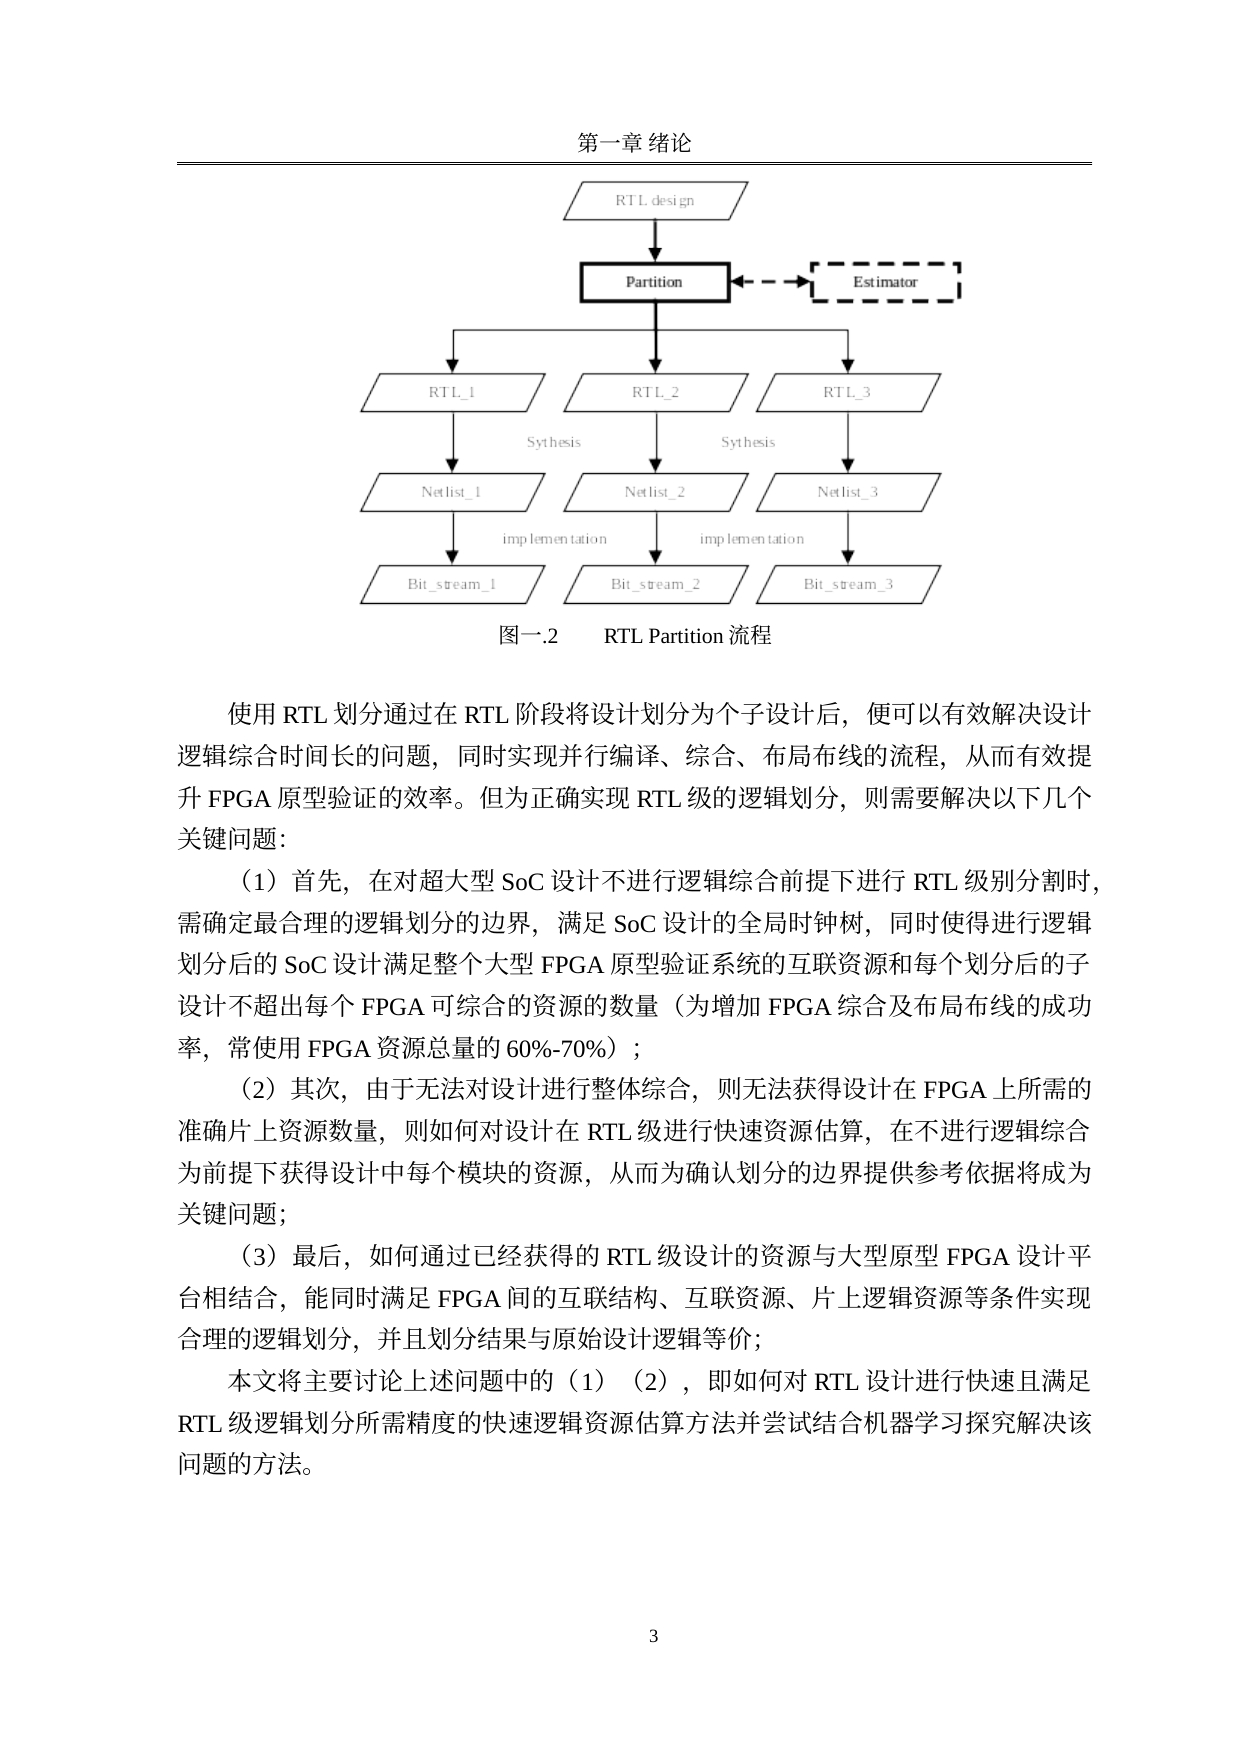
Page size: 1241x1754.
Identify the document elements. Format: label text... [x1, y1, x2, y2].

text （2）其次，由于无法对设计进行整体综合，则无法获得设计在FPGA上所需的准确片上资源数量，则如何对设计在RTL级进行快速资源估算，在不进行逻辑综合为前提下获得设计中每个模块的资源，从而为确认划分的边界提供参考依据将成为关键问题； [177, 1065, 1092, 1232]
text RTL Partition流程 [177, 618, 1092, 650]
text （3）最后，如何通过已经获得的RTL级设计的资源与大型原型FPGA设计平台相结合，能同时满足FPGA间的互联结构、互联资源、片上逻辑资源等条件实现合理的逻辑划分，并且划分结果与原始设计逻辑等价； [177, 1232, 1092, 1357]
text 本文将主要讨论上述问题中的（1）（2），即如何对RTL设计进行快速且满足RTL级逻辑划分所需精度的快速逻辑资源估算方法并尝试结合机器学习探究解决该问题的方法。 [177, 1357, 1092, 1482]
text （1）首先，在对超大型SoC设计不进行逻辑综合前提下进行RTL级别分割时，需确定最合理的逻辑划分的边界，满足SoC设计的全局时钟树，同时使得进行逻辑划分后的SoC设计满足整个大型FPGA原型验证系统的互联资源和每个划分后的子设计不超出每个FPGA可综合的资源的数量（为增加FPGA综合及布局布线的成功率，常使用FPGA资源总量的60%-70%）； [177, 857, 1092, 1065]
text 使用RTL划分通过在RTL阶段将设计划分为个子设计后，便可以有效解决设计逻辑综合时间长的问题，同时实现并行编译、综合、布局布线的流程，从而有效提升FPGA原型验证的效率。但为正确实现RTL级的逻辑划分，则需要解决以下几个关键问题： [177, 690, 1092, 857]
